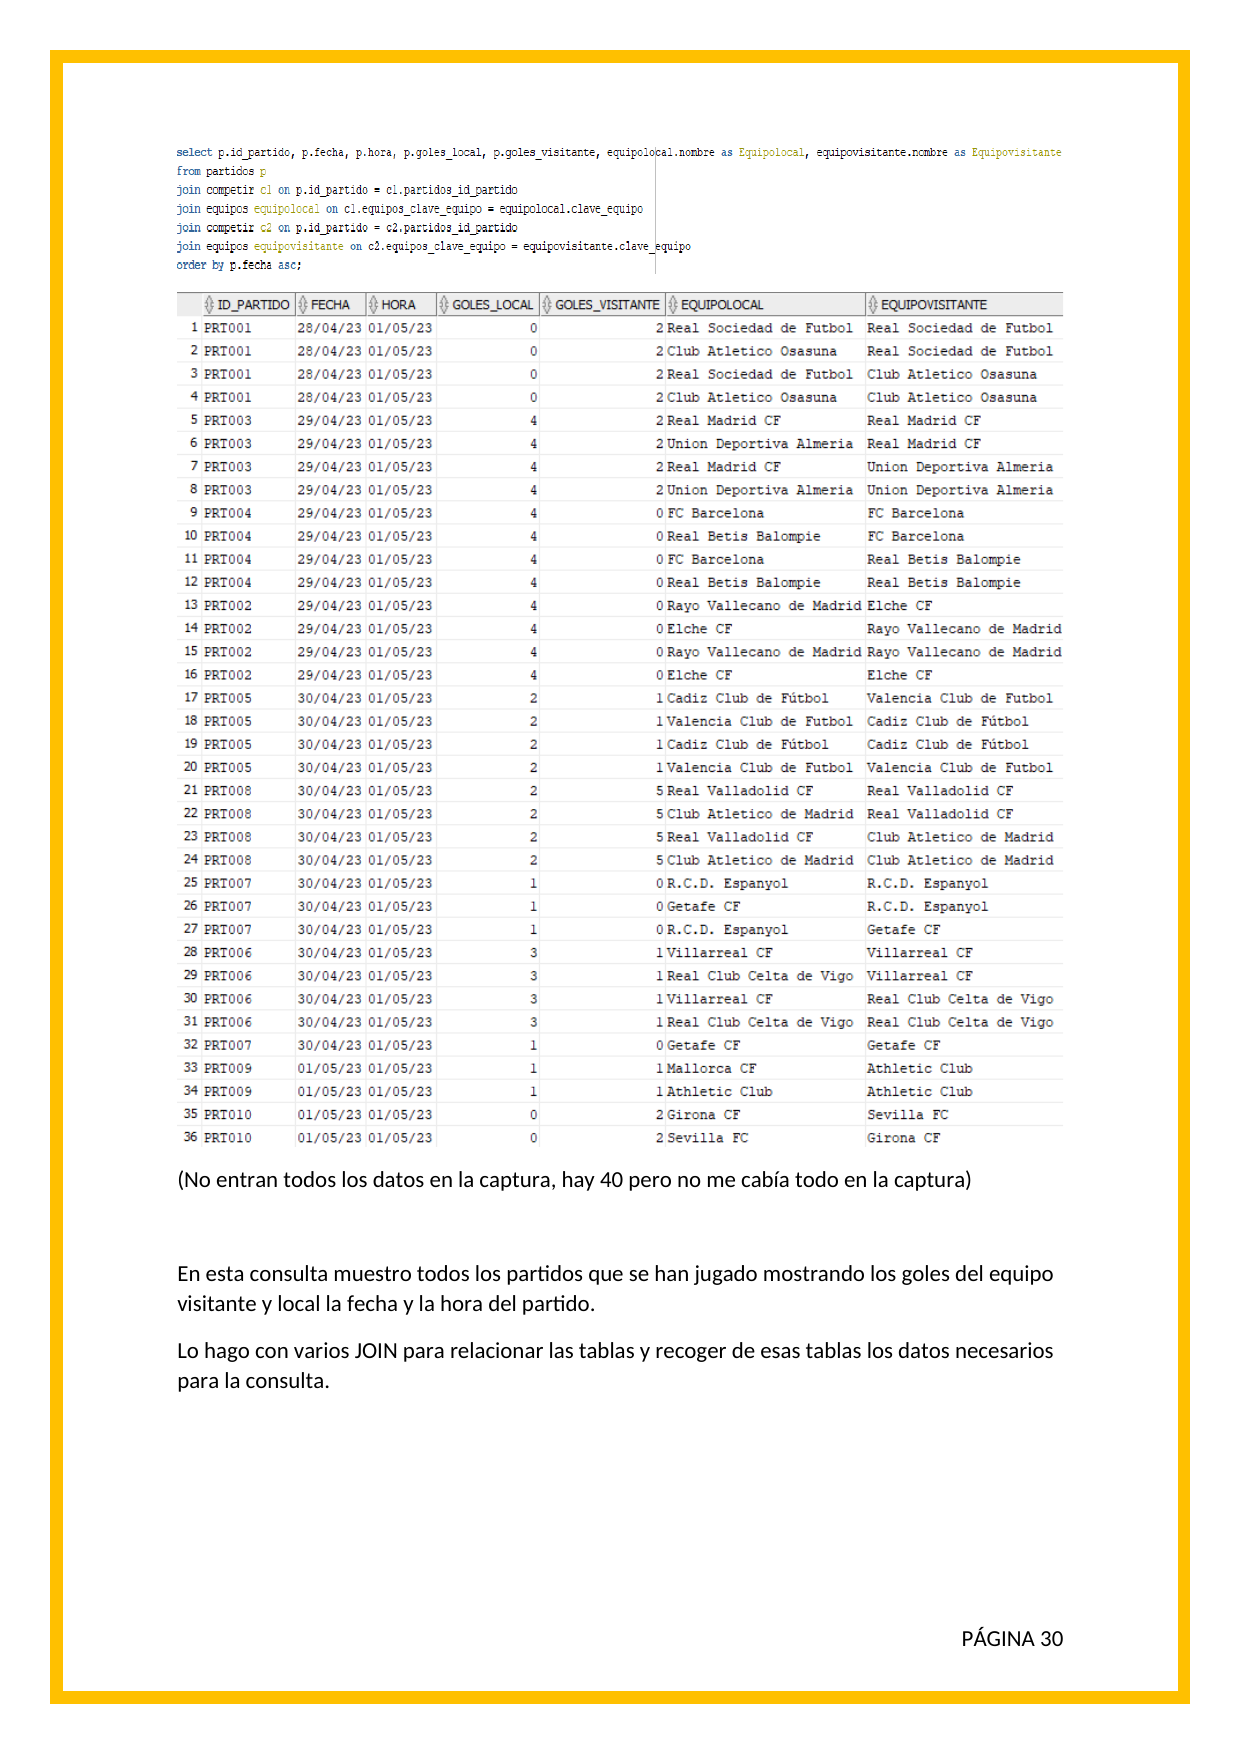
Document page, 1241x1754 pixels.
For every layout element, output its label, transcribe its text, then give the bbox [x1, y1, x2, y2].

text (No entran todos los datos en la captura, hay 40 pero no me cabía todo en la captura) [177, 1166, 1063, 1193]
picture [177, 292, 1064, 1147]
text Lo hago con varios JOIN para relacionar las tablas y recoger de esas tablas los datos necesarios para la consulta. [177, 1336, 1063, 1394]
picture [177, 147, 1064, 274]
text En esta consulta muestro todos los partidos que se han jugado mostrando los goles del equipo visitante y local la fecha y la hora del partido. [177, 1259, 1063, 1317]
